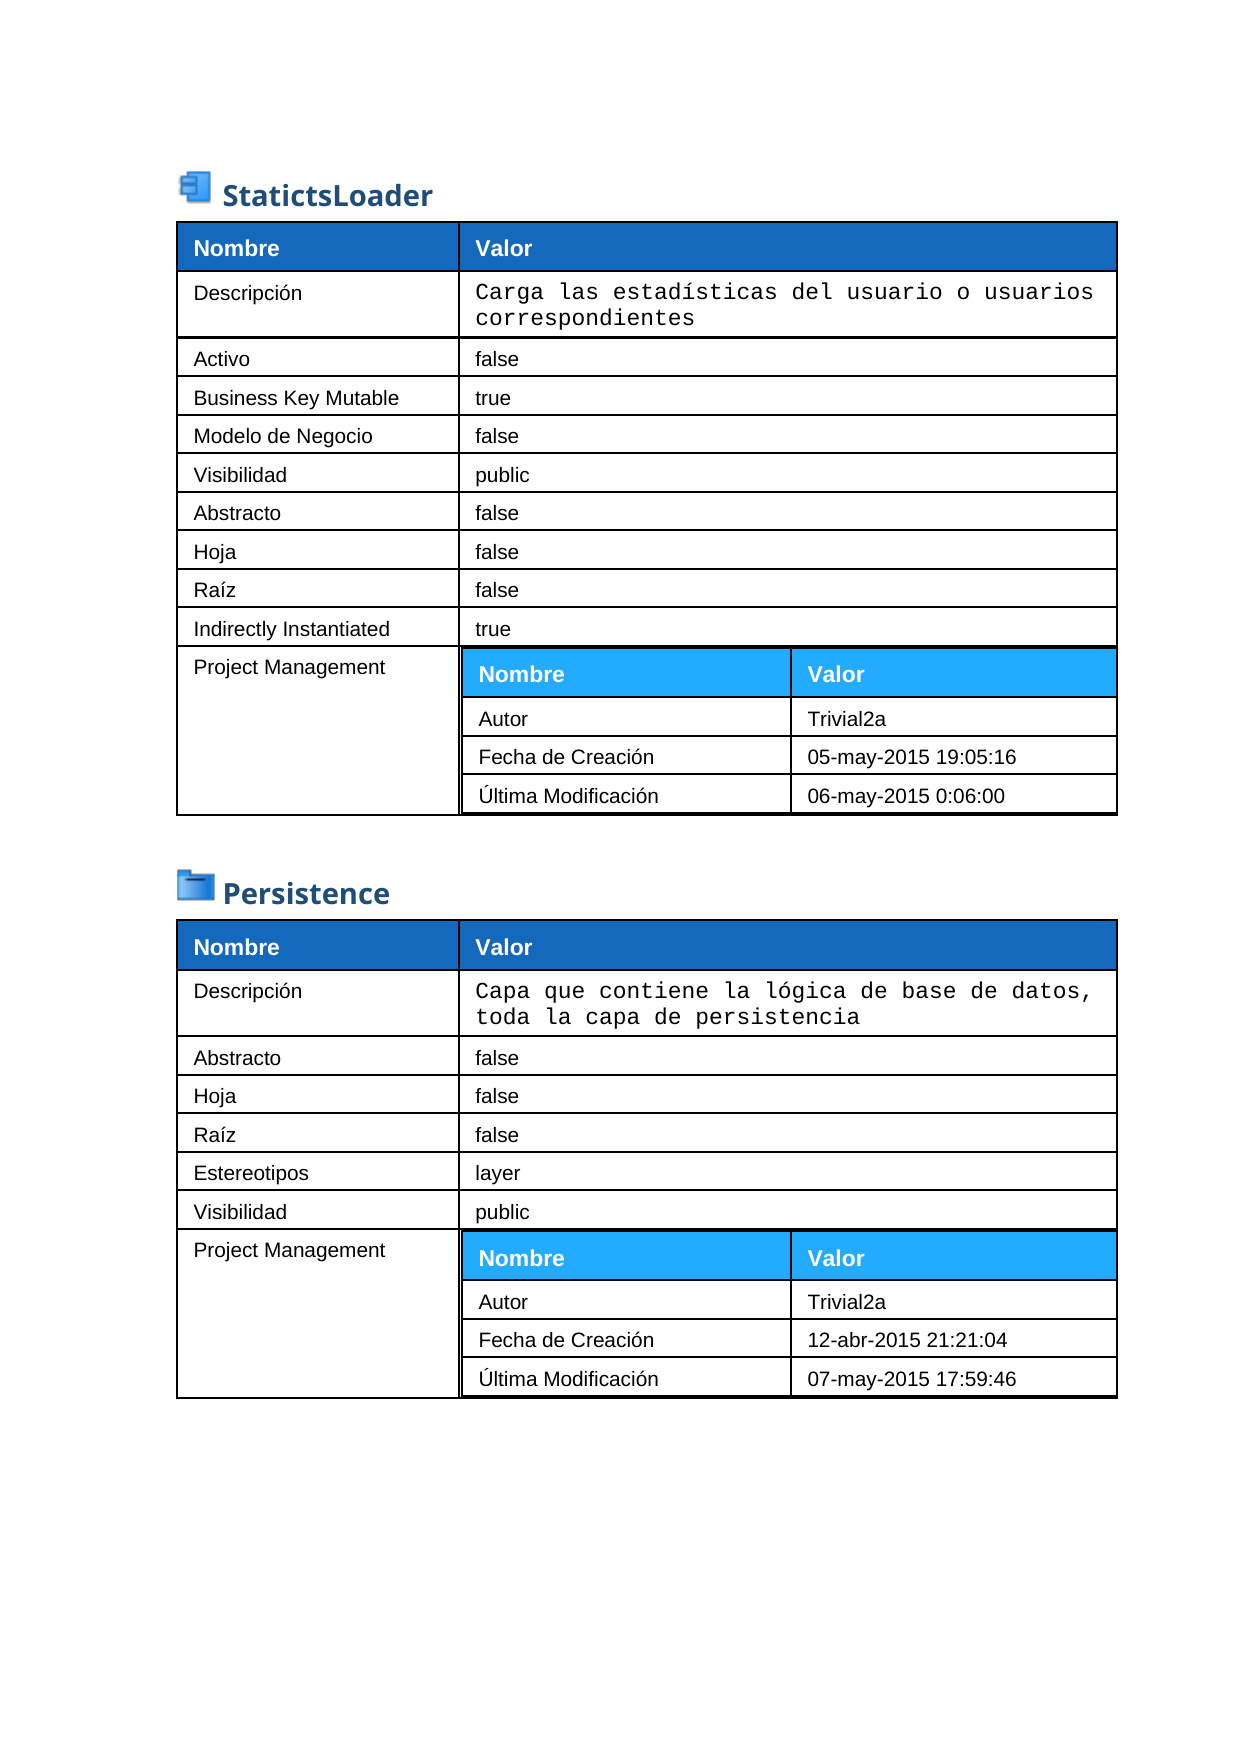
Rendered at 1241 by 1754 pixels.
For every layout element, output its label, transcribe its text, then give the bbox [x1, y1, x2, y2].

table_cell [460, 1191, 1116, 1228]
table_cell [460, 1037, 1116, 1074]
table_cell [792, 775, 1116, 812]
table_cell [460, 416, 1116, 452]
subtitle StatictsLoader [177, 168, 1063, 214]
subtitle Persistence [177, 867, 1063, 913]
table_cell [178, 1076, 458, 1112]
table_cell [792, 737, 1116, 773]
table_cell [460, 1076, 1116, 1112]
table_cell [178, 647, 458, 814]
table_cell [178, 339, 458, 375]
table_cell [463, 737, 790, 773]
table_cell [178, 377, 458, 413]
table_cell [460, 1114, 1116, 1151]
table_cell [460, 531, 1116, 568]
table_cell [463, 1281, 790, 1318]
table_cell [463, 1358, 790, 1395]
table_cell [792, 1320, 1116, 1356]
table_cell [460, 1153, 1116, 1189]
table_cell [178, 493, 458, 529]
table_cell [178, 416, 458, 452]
picture [177, 168, 215, 206]
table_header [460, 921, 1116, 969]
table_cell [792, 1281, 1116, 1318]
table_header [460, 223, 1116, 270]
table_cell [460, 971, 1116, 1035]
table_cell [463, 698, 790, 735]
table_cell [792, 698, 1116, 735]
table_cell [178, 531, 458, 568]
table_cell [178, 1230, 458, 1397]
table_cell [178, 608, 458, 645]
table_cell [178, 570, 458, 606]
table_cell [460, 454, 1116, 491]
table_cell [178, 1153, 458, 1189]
picture [177, 867, 215, 905]
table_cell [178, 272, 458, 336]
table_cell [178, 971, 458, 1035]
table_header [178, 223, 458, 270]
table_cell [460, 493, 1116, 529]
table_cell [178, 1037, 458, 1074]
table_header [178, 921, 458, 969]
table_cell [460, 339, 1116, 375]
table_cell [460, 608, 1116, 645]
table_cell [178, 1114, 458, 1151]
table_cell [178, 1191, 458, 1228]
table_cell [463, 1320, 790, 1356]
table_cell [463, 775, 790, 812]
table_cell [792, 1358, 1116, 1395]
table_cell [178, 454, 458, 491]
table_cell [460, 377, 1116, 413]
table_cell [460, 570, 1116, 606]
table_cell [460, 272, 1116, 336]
